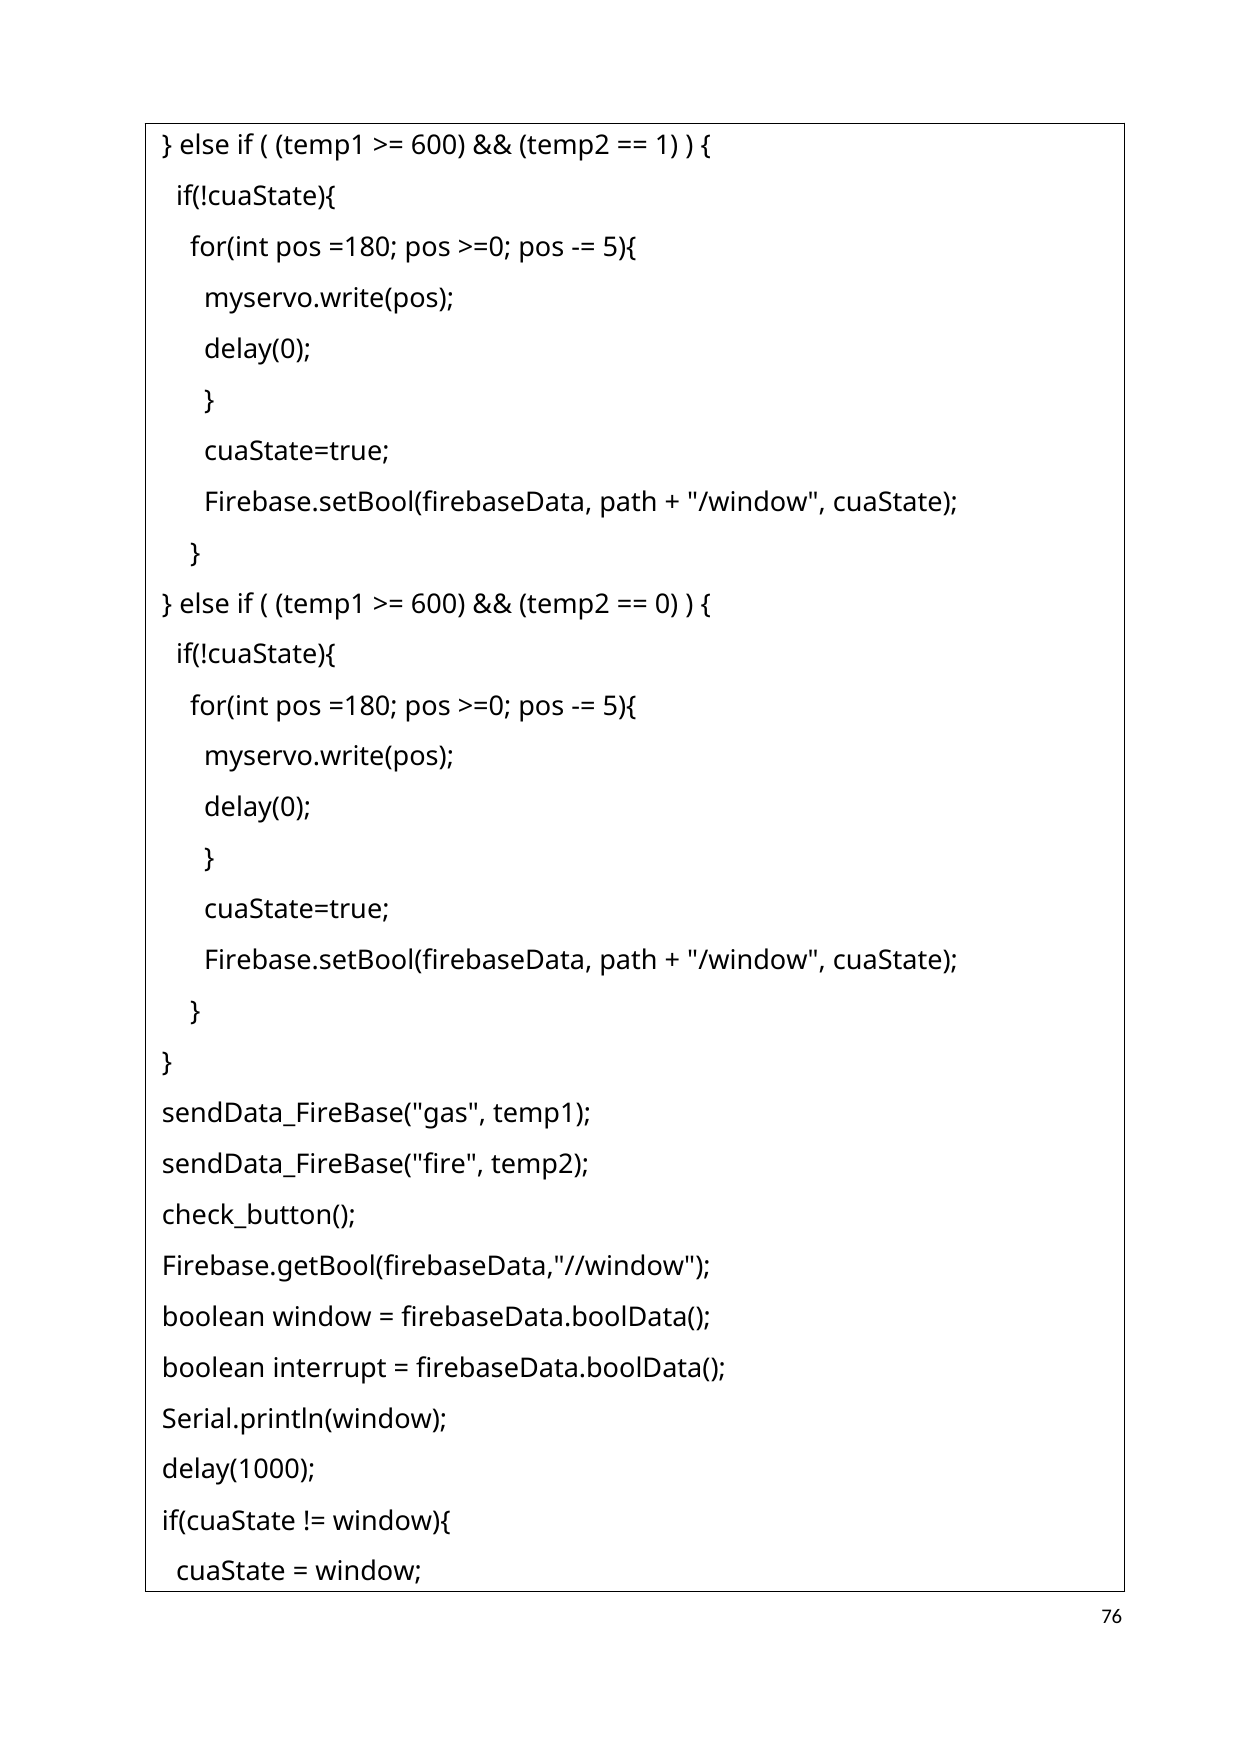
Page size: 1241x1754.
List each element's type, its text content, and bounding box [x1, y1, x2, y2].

text } [146, 530, 1124, 570]
text if(!cuaState){ [146, 632, 1124, 672]
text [146, 479, 1124, 519]
text for(int pos =180; pos >=0; pos -= 5){ [146, 224, 1124, 264]
text delay(0); [146, 326, 1124, 366]
text for(int pos =180; pos >=0; pos -= 5){ [146, 683, 1124, 723]
text cuaState=true; [146, 428, 1124, 468]
text if(cuaState != window){ [146, 1498, 1124, 1538]
text Serial.println(window); [146, 1396, 1124, 1436]
text if(!cuaState){ [146, 173, 1124, 213]
text Firebase.getBool(firebaseData,"//window"); [146, 1243, 1124, 1283]
text myservo.write(pos); [146, 734, 1124, 774]
text check_button(); [146, 1192, 1124, 1232]
text myservo.write(pos); [146, 275, 1124, 315]
text } [146, 836, 1124, 876]
text sendData_FireBase("fire", temp2); [146, 1141, 1124, 1181]
text cuaState = window; [146, 1549, 1124, 1591]
text Firebase.setBool(firebaseData, path + "/window", cuaState); [146, 937, 1124, 977]
text } else if ( (temp1 >= 600) && (temp2 == 0) ) { [146, 581, 1124, 621]
text delay(0); [146, 785, 1124, 825]
text boolean interrupt = firebaseData.boolData(); [146, 1345, 1124, 1385]
text } [146, 988, 1124, 1028]
text boolean window = firebaseData.boolData(); [146, 1294, 1124, 1334]
text } else if ( (temp1 >= 600) && (temp2 == 1) ) { [146, 124, 1124, 162]
text cuaState=true; [146, 887, 1124, 927]
text } [146, 1039, 1124, 1079]
text sendData_FireBase("gas", temp1); [146, 1090, 1124, 1130]
text delay(1000); [146, 1447, 1124, 1487]
text } [146, 377, 1124, 417]
